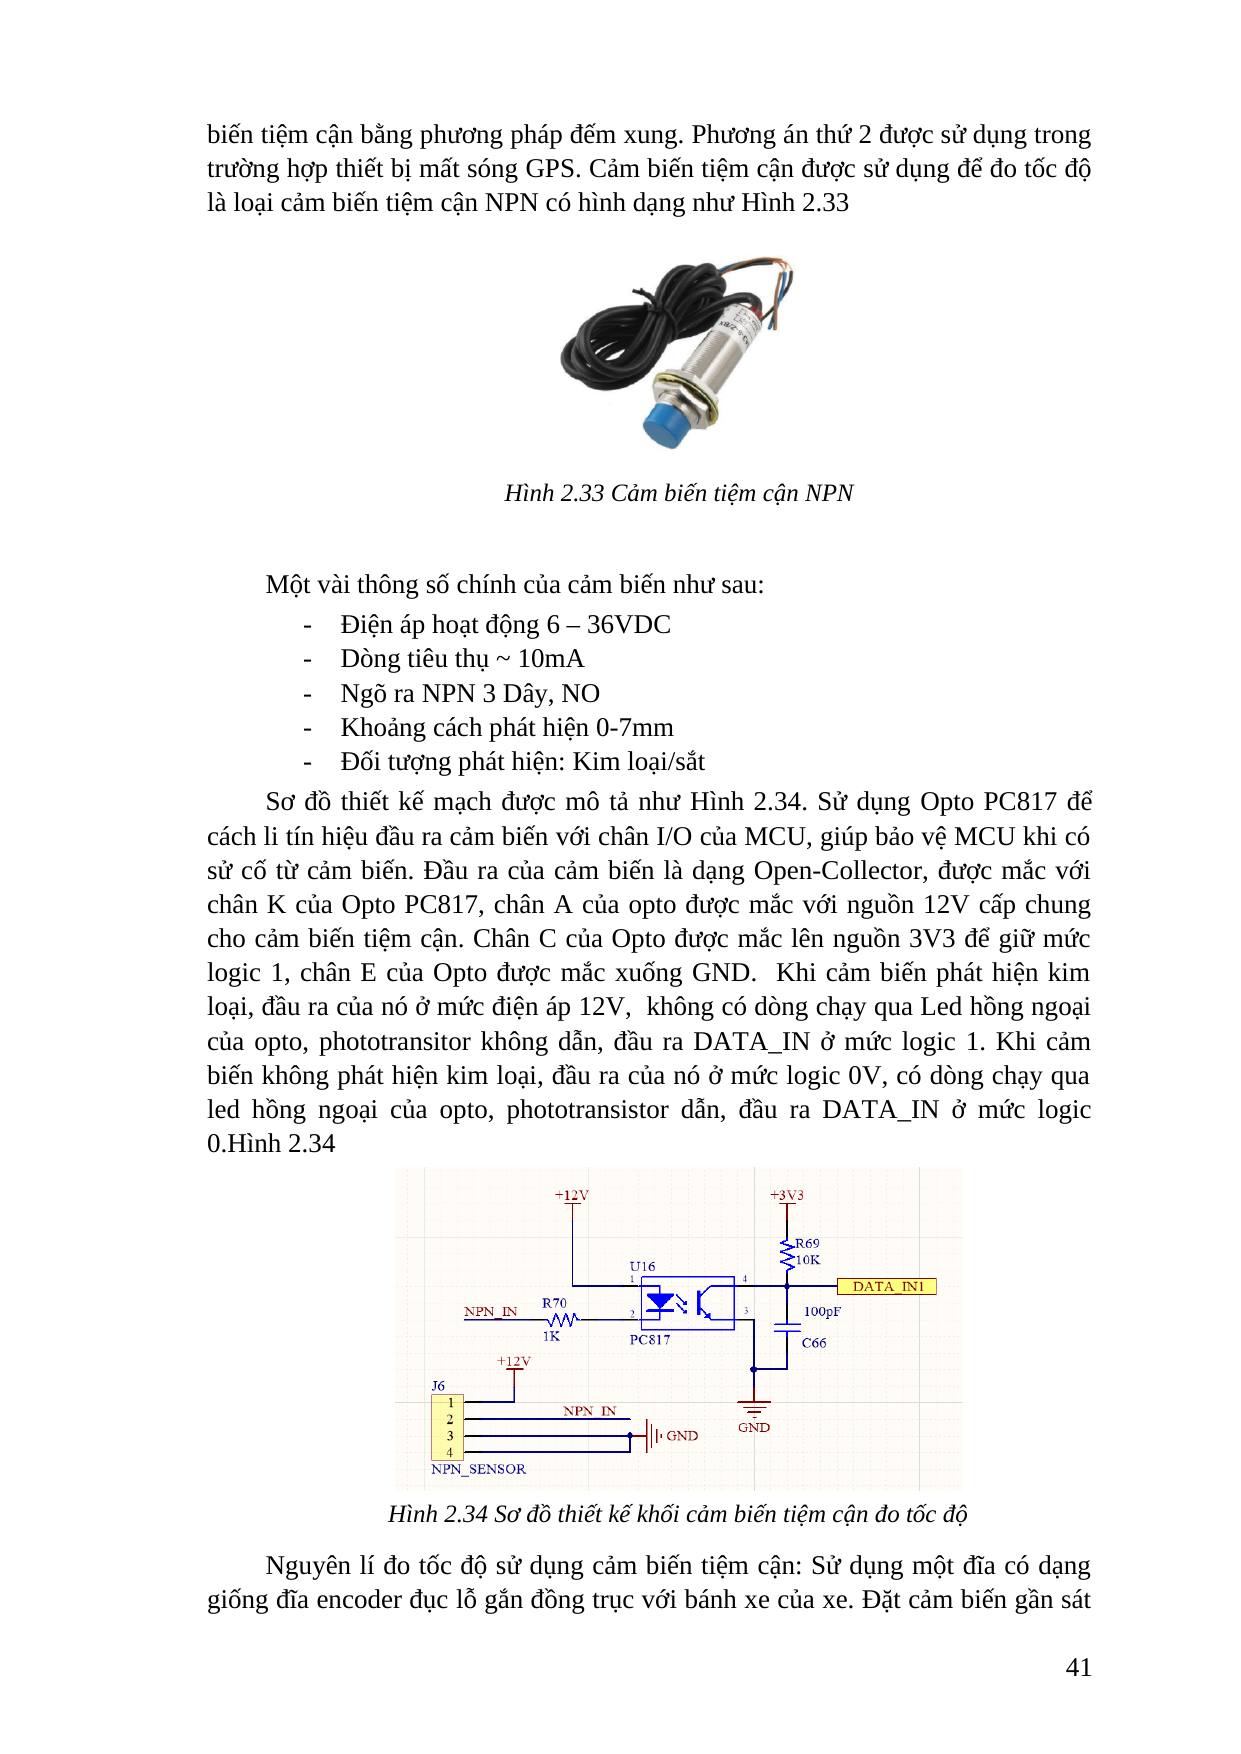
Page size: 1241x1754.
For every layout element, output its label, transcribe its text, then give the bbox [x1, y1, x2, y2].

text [207, 118, 1092, 218]
list Điện áp hoạt động 6 – 36VDC [303, 608, 1092, 639]
list Ngõ ra NPN 3 Dây, NO [303, 677, 1092, 708]
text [207, 1549, 1092, 1614]
picture [556, 226, 802, 469]
list Dòng tiêu thụ ~ 10mA [303, 643, 1092, 674]
picture [395, 1167, 963, 1491]
text Một vài thông số chính của cảm biến như sau: [207, 568, 1092, 599]
list Khoảng cách phát hiện 0-7mm [303, 711, 1092, 742]
list Đối tượng phát hiện: Kim loại/sắt [303, 745, 1092, 776]
